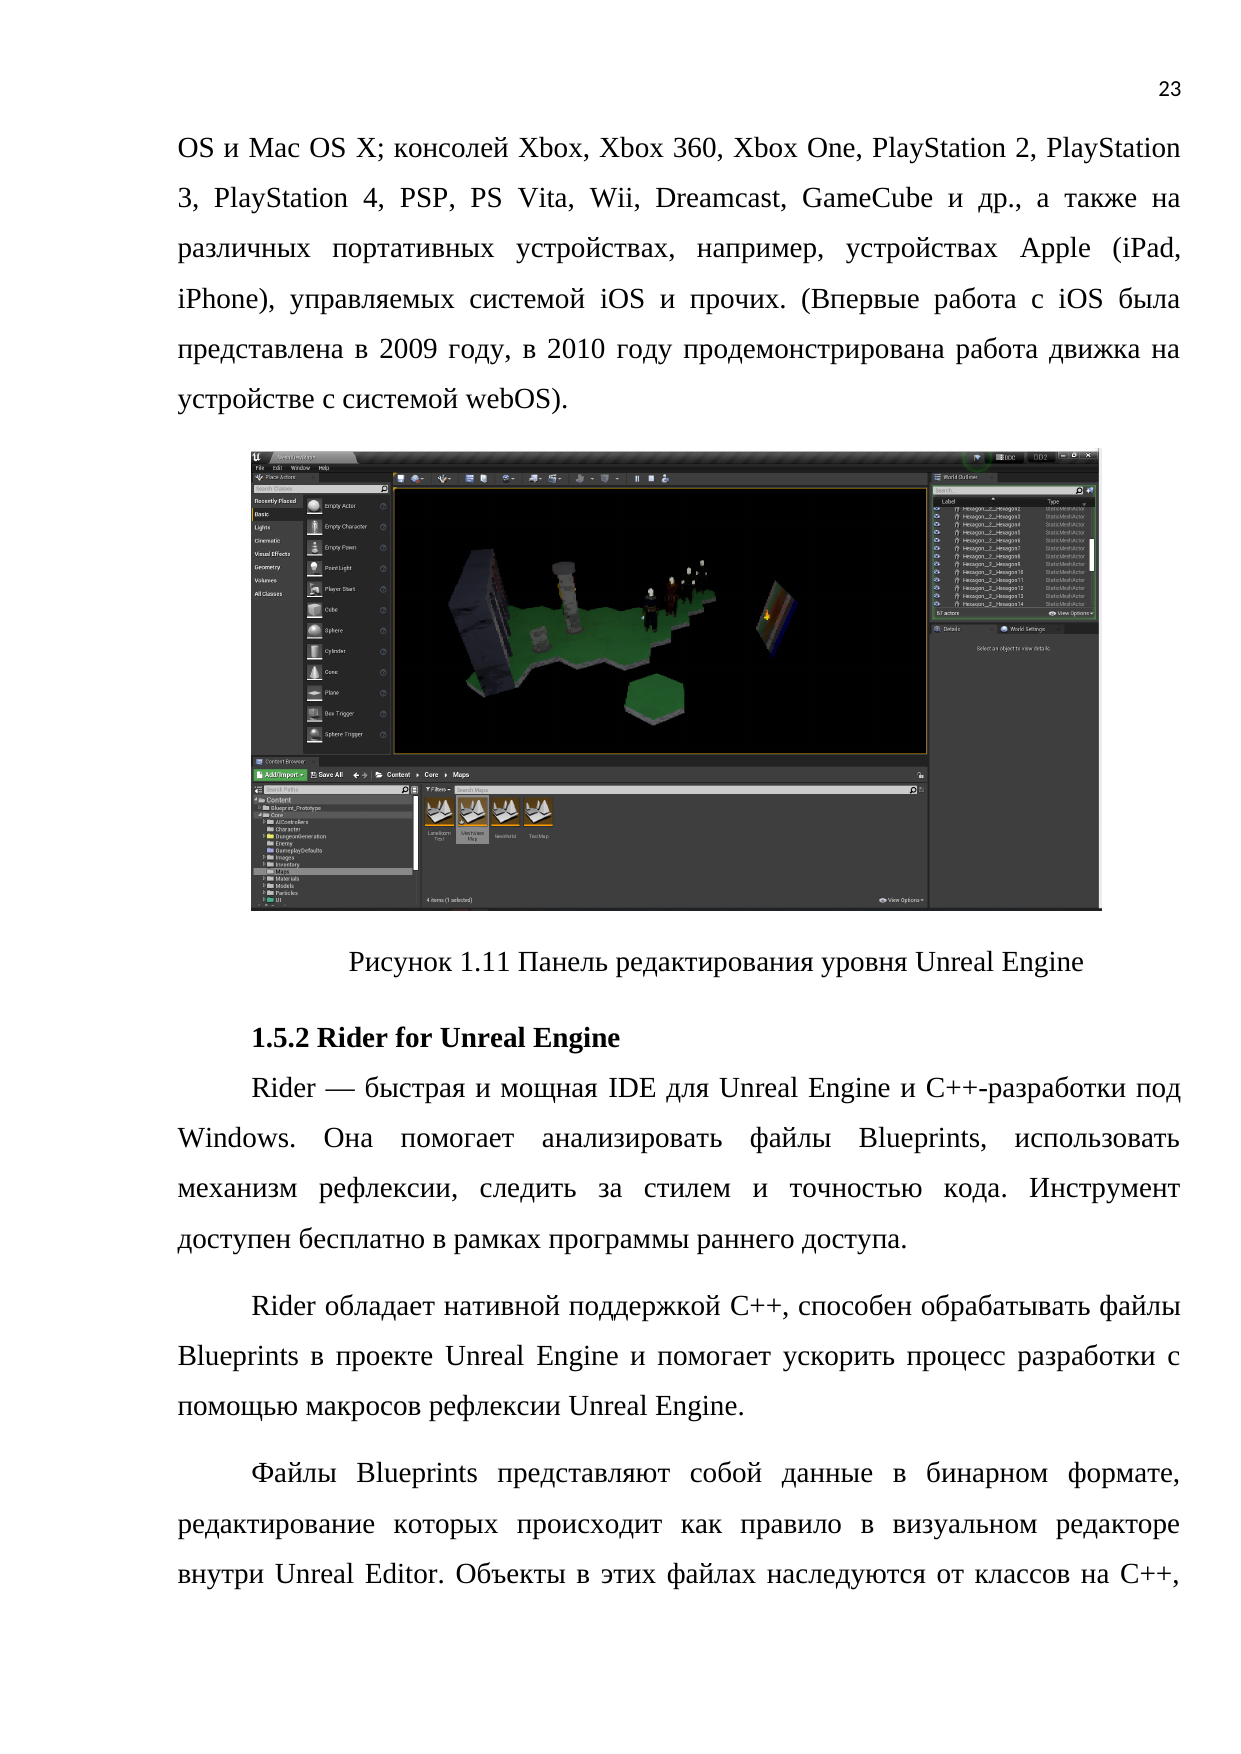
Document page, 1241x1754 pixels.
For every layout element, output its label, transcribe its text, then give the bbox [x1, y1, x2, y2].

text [177, 130, 1181, 415]
picture [251, 448, 1102, 911]
text Rider обладает нативной поддержкой C++, способен обрабатывать файлы Blueprints в проекте Unreal Engine и помогает ускорить процесс разработки с помощью макросов рефлексии Unreal Engine. [177, 1288, 1181, 1422]
text Рисунок 1.11 Панель редактирования уровня Unreal Engine [177, 944, 1181, 978]
text Rider — быстрая и мощная IDE для Unreal Engine и C++-разработки под Windows. Она помогает анализировать файлы Blueprints, использовать механизм рефлексии, следить за стилем и точностью кода. Инструмент доступен бесплатно в рамках программы раннего доступа. [177, 1070, 1181, 1254]
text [177, 1456, 1181, 1590]
subtitle Rider for Unreal Engine [177, 1020, 1181, 1053]
